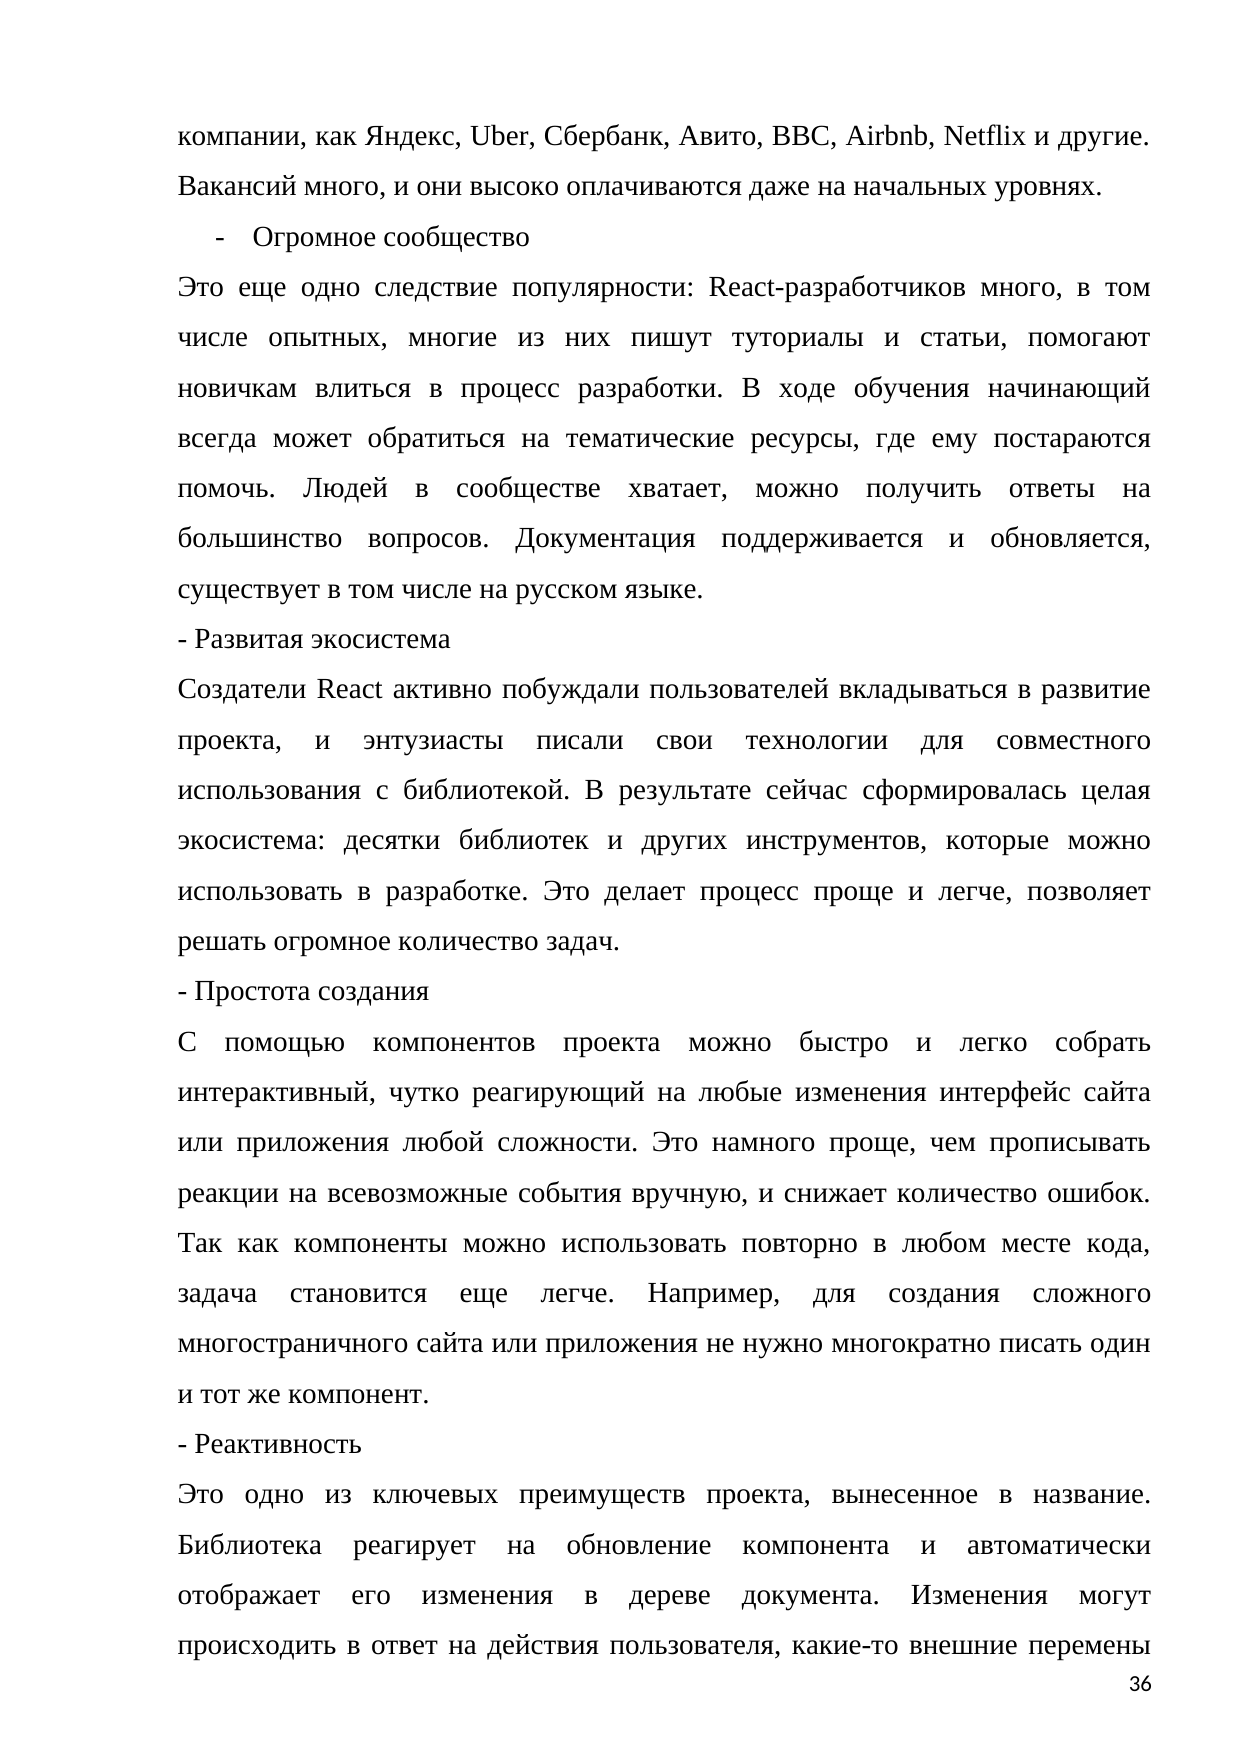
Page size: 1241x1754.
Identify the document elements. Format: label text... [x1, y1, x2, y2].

text - Реактивность [177, 1426, 1152, 1460]
text Создатели React активно побуждали пользователей вкладываться в развитие проекта, и энтузиасты писали свои технологии для совместного использования с библиотекой. В результате сейчас сформировалась целая экосистема: десятки библиотек и других инструментов, которые можно использовать в разработке. Это делает процесс проще и легче, позволяет решать огромное количество задач. [177, 672, 1152, 957]
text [177, 1477, 1152, 1661]
text Это еще одно следствие популярности: React-разработчиков много, в том числе опытных, многие из них пишут туториалы и статьи, помогают новичкам влиться в процесс разработки. В ходе обучения начинающий всегда может обратиться на тематические ресурсы, где ему постараются помочь. Людей в сообществе хватает, можно получить ответы на большинство вопросов. Документация поддерживается и обновляется, существует в том числе на русском языке. [177, 269, 1152, 604]
text - Простота создания [177, 973, 1152, 1007]
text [177, 118, 1152, 202]
text С помощью компонентов проекта можно быстро и легко собрать интерактивный, чутко реагирующий на любые изменения интерфейс сайта или приложения любой сложности. Это намного проще, чем прописывать реакции на всевозможные события вручную, и снижает количество ошибок. Так как компоненты можно использовать повторно в любом месте кода, задача становится еще легче. Например, для создания сложного многостраничного сайта или приложения не нужно многократно писать один и тот же компонент. [177, 1024, 1152, 1409]
text - Развитая экосистема [177, 621, 1152, 655]
list Огромное сообщество [215, 219, 1152, 252]
